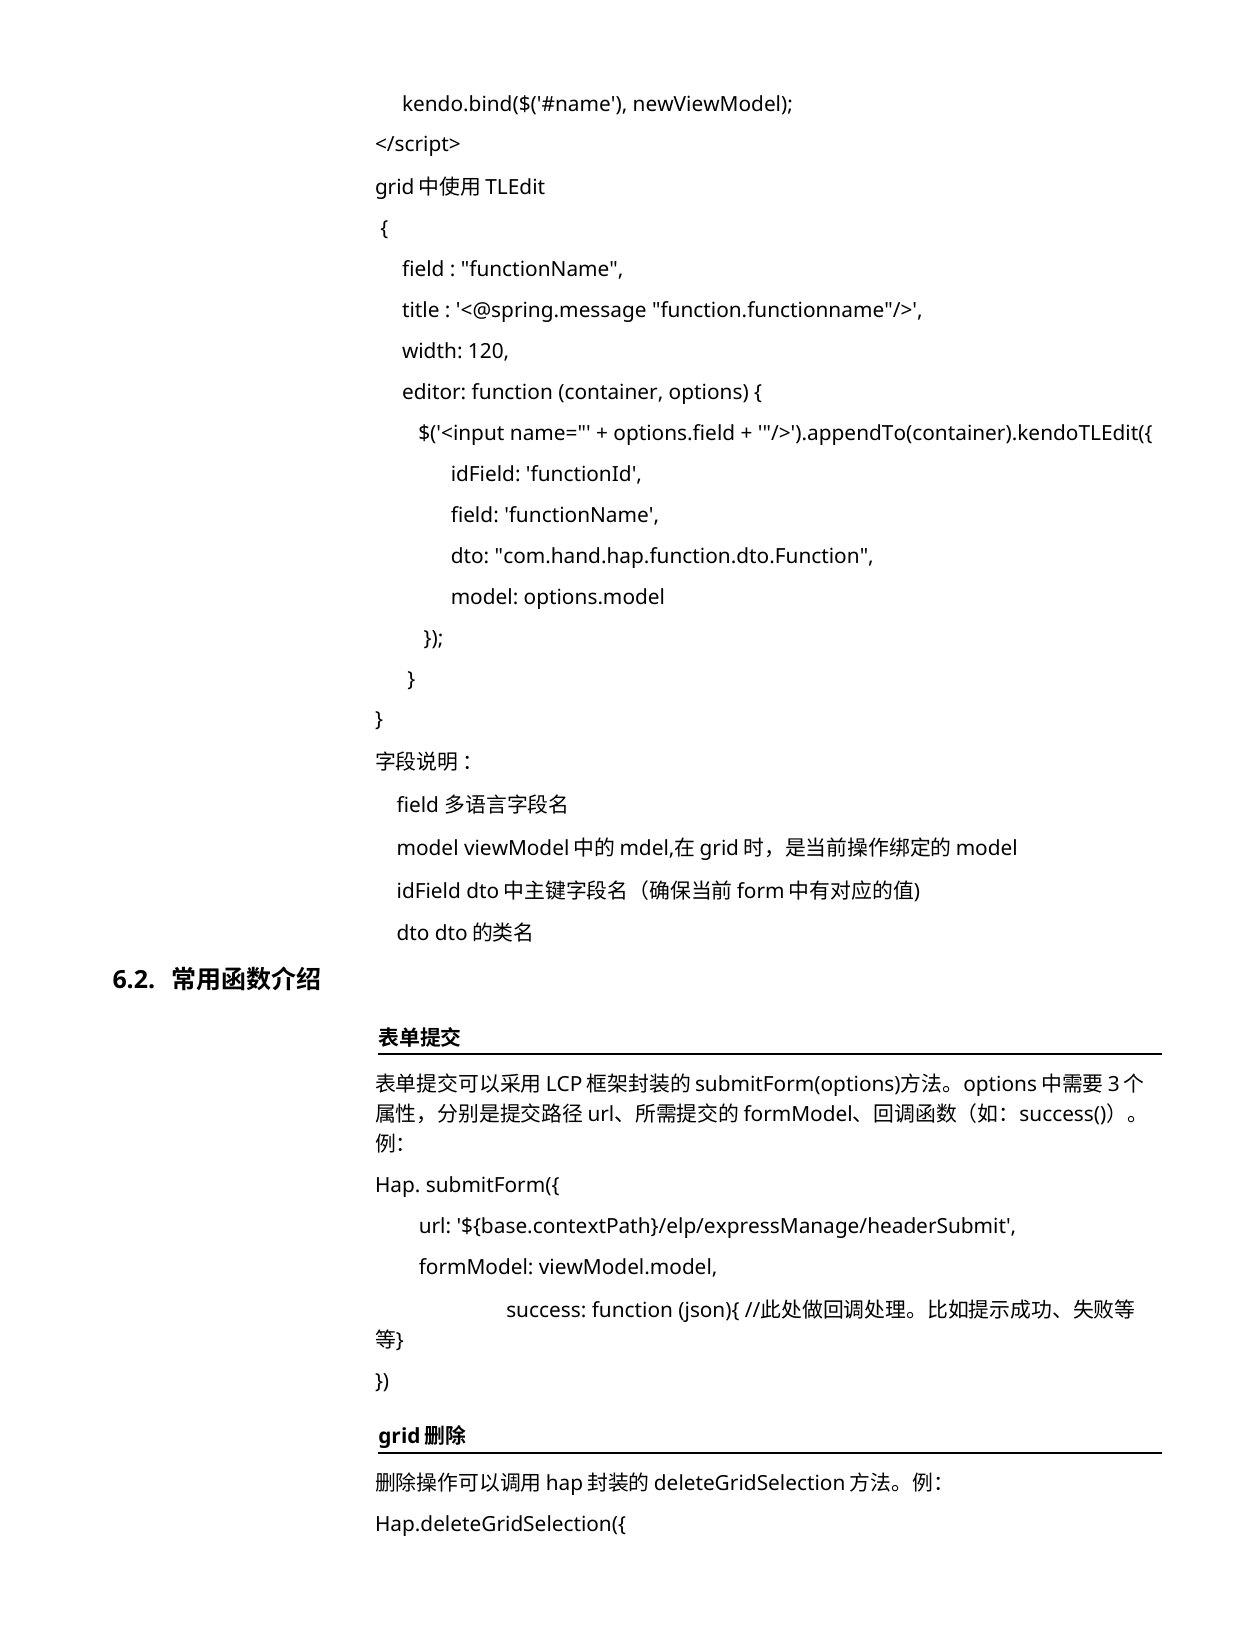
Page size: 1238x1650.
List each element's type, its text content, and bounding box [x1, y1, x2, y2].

text field: 'functionName', [375, 500, 1162, 528]
text 字段说明 ： [375, 746, 1162, 776]
text formModel: viewModel.model, [375, 1252, 1162, 1281]
text }) [375, 1366, 1162, 1395]
text field : "functionName", [375, 254, 1162, 283]
text url: '${base.contextPath}/elp/expressManage/headerSubmit', [375, 1211, 1162, 1240]
text field 多语言字段名 [375, 788, 1162, 818]
text model: options.model [375, 582, 1162, 610]
text width: 120, [375, 336, 1162, 364]
text } [375, 704, 1162, 733]
text { [375, 213, 1162, 242]
text Hap. submitForm({ [375, 1170, 1162, 1199]
text Hap.deleteGridSelection({ [375, 1509, 1162, 1537]
text editor: function (container, options) { [375, 377, 1162, 406]
text kendo.bind($('#name'), newViewModel); [375, 89, 1162, 117]
text success: function (json){ //此处做回调处理。比如提示成功、失败等等} [375, 1293, 1162, 1354]
text 表单提交可以采用LCP框架封装的submitForm(options)方法。options中需要3个属性，分别是提交路径url、所需提交的formModel、回调函数（如：success()）。例： [375, 1067, 1162, 1158]
subtitle grid删除 [378, 1420, 1162, 1452]
subtitle 表单提交 [378, 1021, 1162, 1053]
text title : '<@spring.message "function.functionname"/>', [375, 295, 1162, 324]
subtitle 常用函数介绍 [112, 959, 1162, 996]
text $('<input name="' + options.field + '"/>').appendTo(container).kendoTLEdit({ [375, 418, 1162, 446]
text idField: 'functionId', [375, 459, 1162, 487]
text 删除操作可以调用hap封装的deleteGridSelection方法。例： [375, 1466, 1162, 1497]
text model viewModel中的mdel,在grid时，是当前操作绑定的model [375, 831, 1162, 861]
text idField dto中主键字段名（确保当前form中有对应的值) [375, 874, 1162, 904]
text dto: "com.hand.hap.function.dto.Function", [375, 541, 1162, 569]
text </script> [375, 129, 1162, 158]
text }); [375, 623, 1162, 651]
text } [375, 664, 1162, 692]
text grid中使用TLEdit [375, 171, 1162, 201]
text dto dto的类名 [375, 917, 1162, 947]
